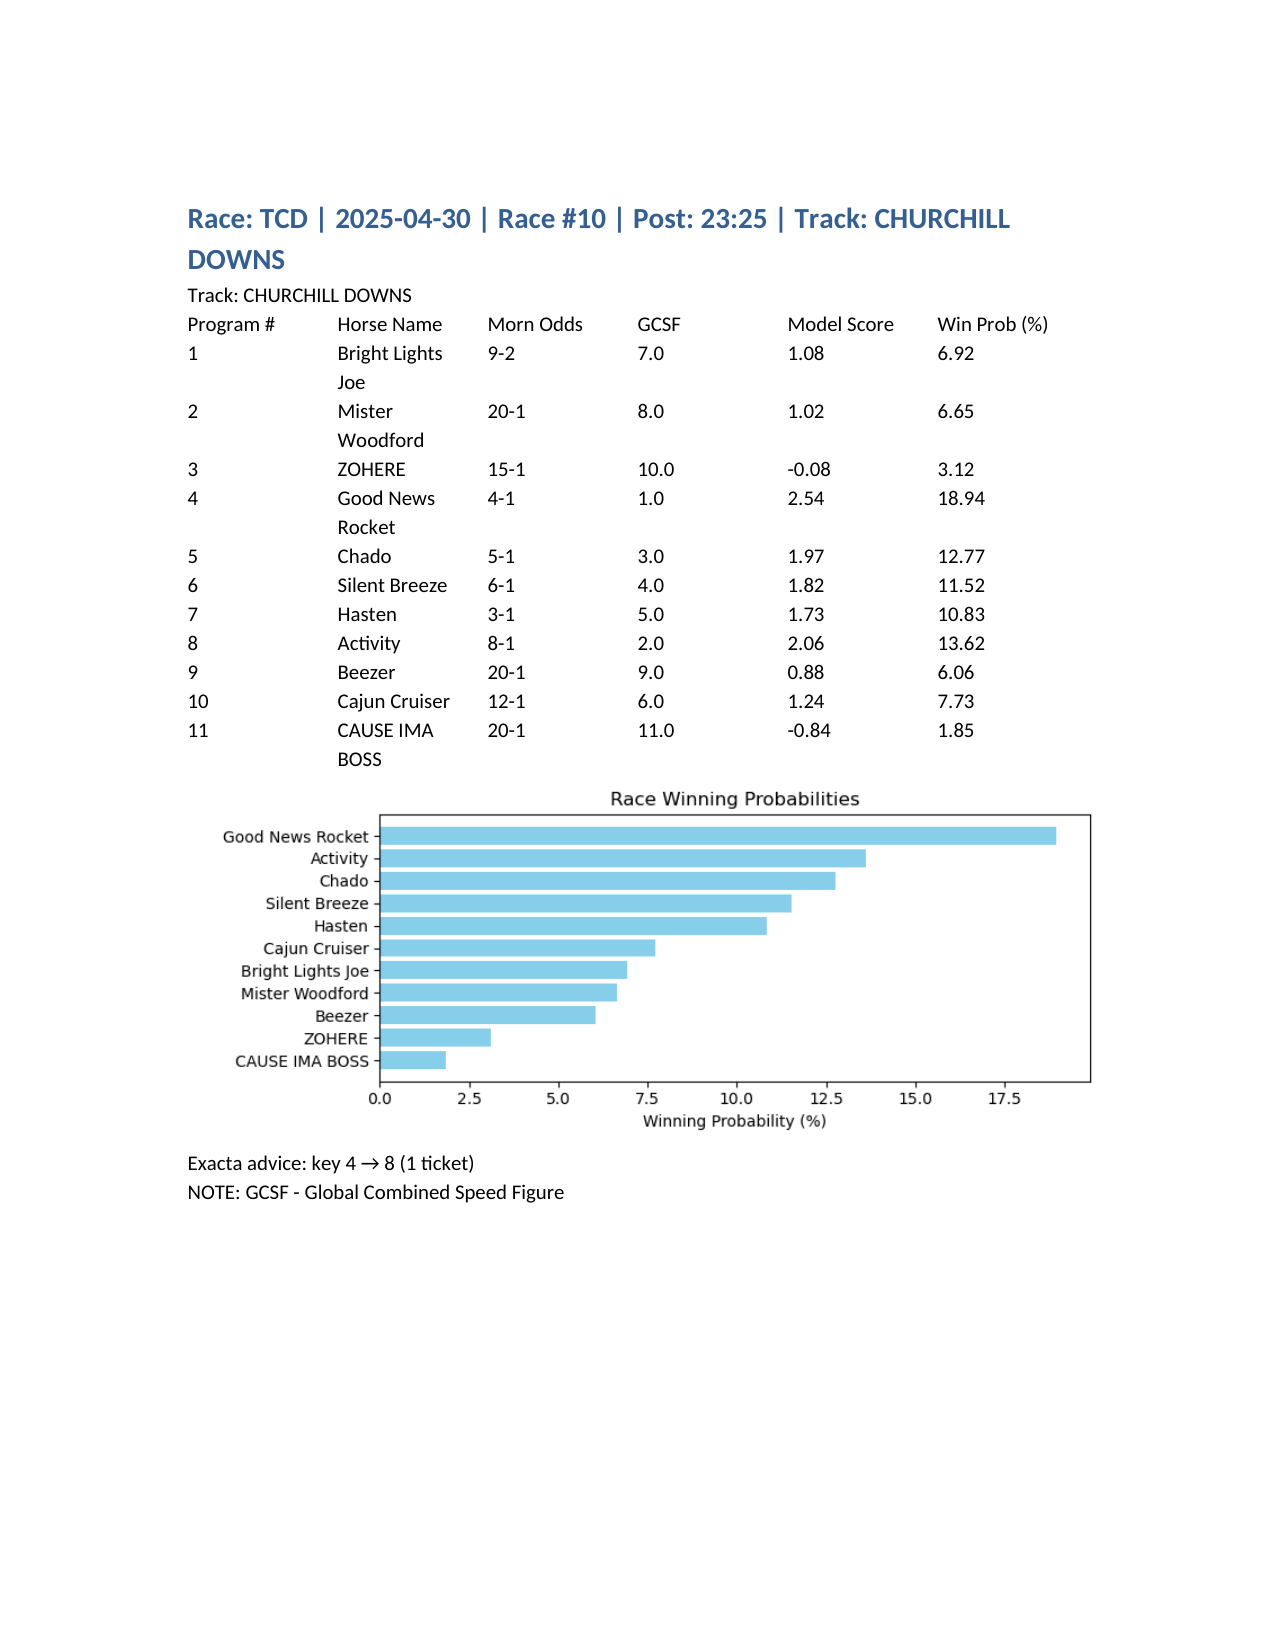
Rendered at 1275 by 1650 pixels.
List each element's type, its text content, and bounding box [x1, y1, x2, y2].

subtitle Race: TCD | 2025-04-30 | Race #10 | Post: 23:25 | Track: CHURCHILL DOWNS [187, 200, 1087, 277]
text Exacta advice: key 4 → 8 (1 ticket) [187, 1150, 1087, 1176]
text Track: CHURCHILL DOWNS [187, 282, 1087, 307]
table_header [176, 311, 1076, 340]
picture [206, 775, 1107, 1147]
text NOTE: GCSF - Global Combined Speed Figure [187, 1179, 1087, 1205]
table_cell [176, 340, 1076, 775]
